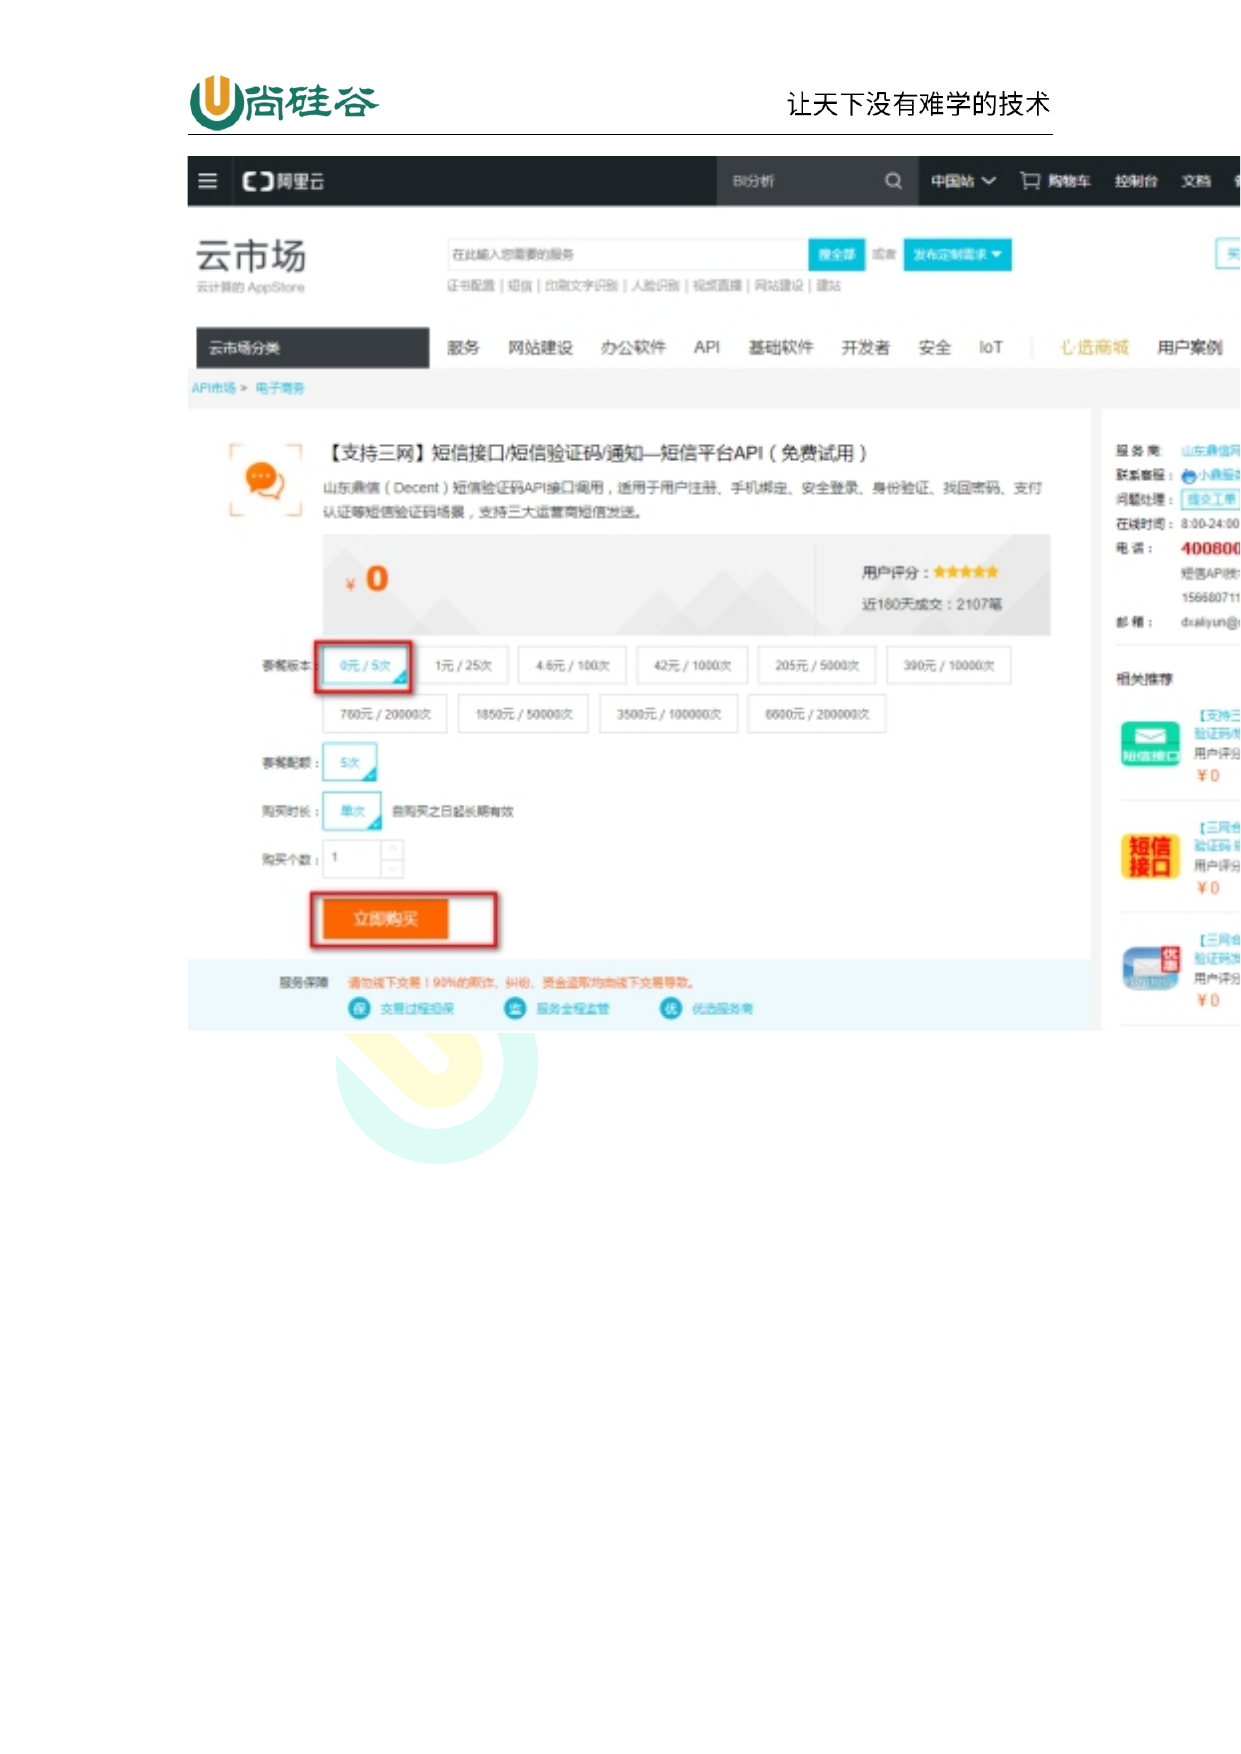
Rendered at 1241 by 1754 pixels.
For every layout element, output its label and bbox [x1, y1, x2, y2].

picture [187, 156, 1241, 1033]
picture [187, 73, 1053, 132]
